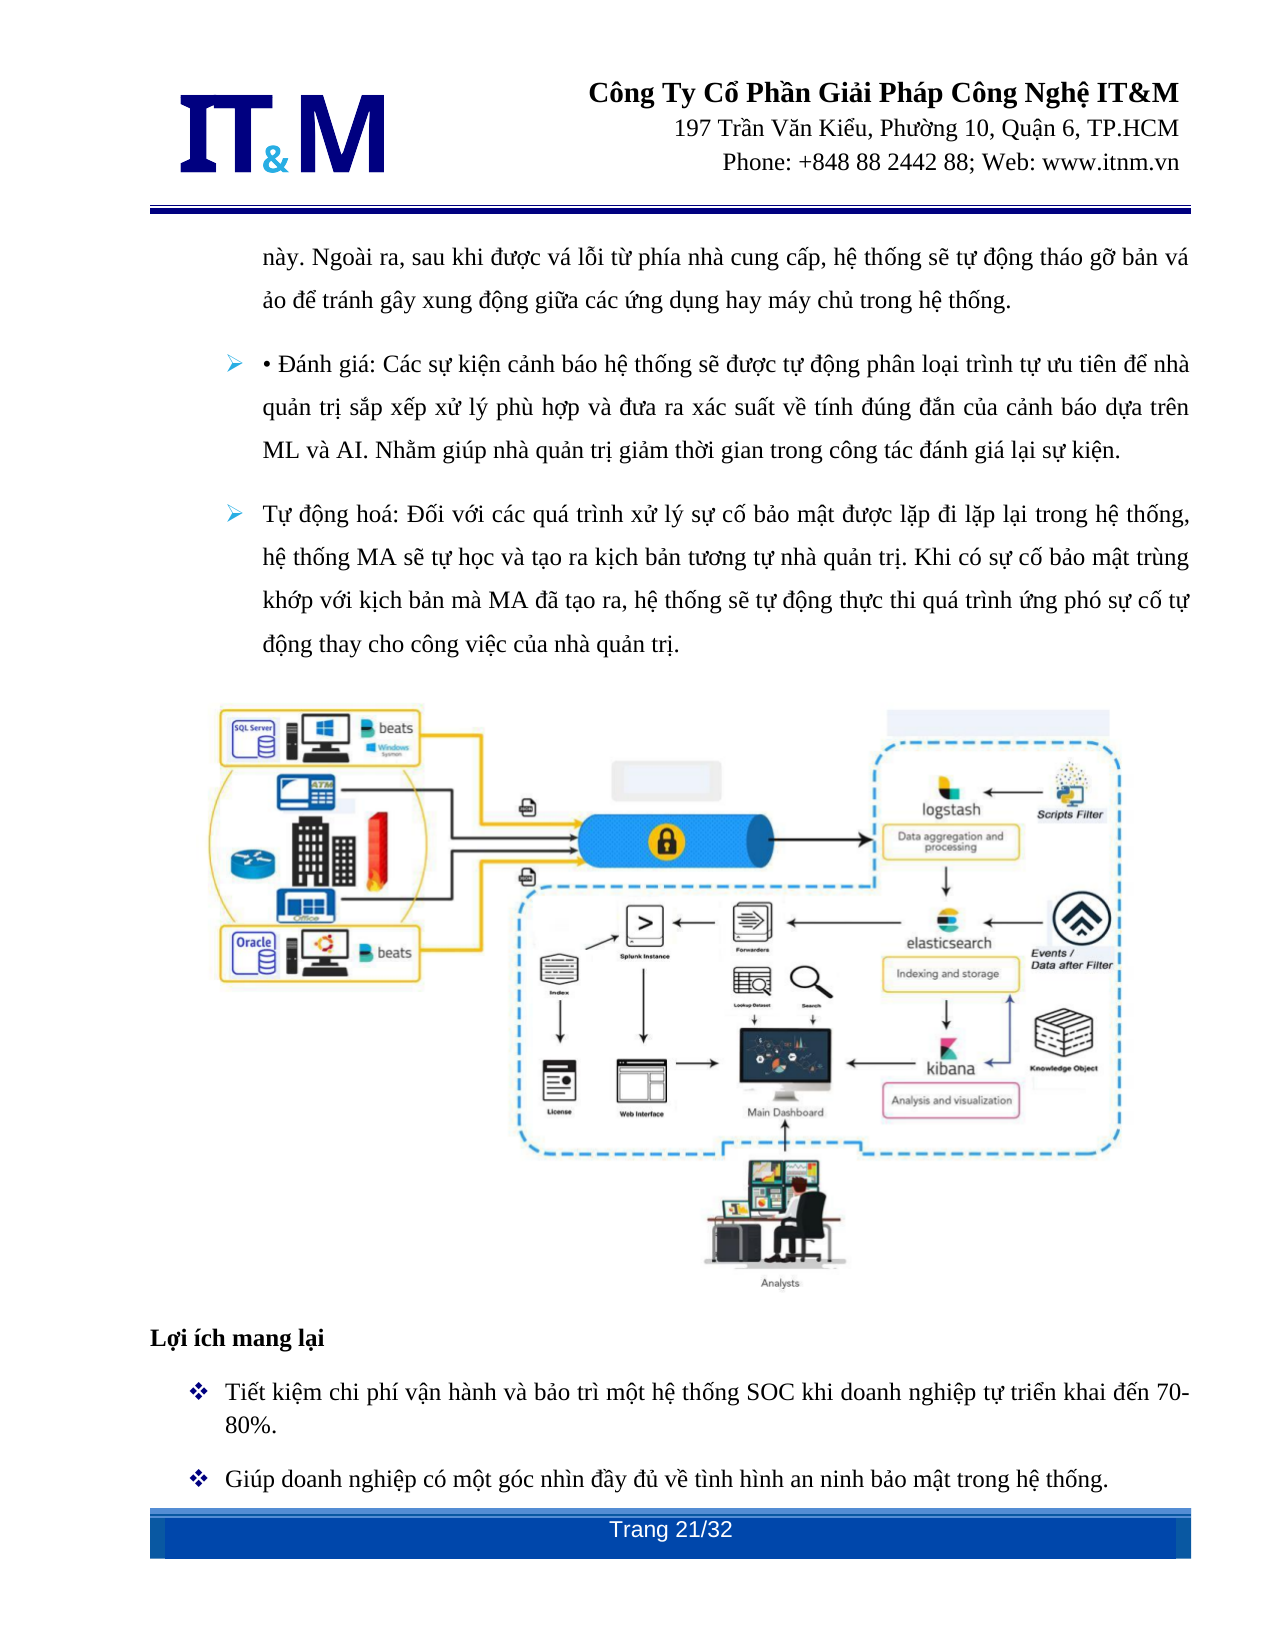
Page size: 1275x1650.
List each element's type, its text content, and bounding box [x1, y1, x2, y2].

list Giúp doanh nghiệp có một góc nhìn đầy đủ về tình hình an ninh bảo mật trong hệ thống. [187, 1464, 1191, 1493]
list Tiết kiệm chi phí vận hành và bảo trì một hệ thống SOC khi doanh nghiệp tự triển khai đến 70- 80%. [187, 1377, 1191, 1439]
list Tự động hoá: Đối với các quá trình xử lý sự cố bảo mật được lặp đi lặp lại trong hệ thống, hệ thống MA sẽ tự học và tạo ra kịch bản tương tự nhà quản trị. Khi có sự cố bảo mật trùng khớp với kịch bản mà MA đã tạo ra, hệ thống sẽ tự động thực thi quá trình ứng phó sự cố tự động thay cho công việc của nhà quản trị. [225, 499, 1191, 657]
list • Đánh giá: Các sự kiện cảnh báo hệ thống sẽ được tự động phân loại trình tự ưu tiên để nhà quản trị sắp xếp xử lý phù hợp và đưa ra xác suất về tính đúng đắn của cảnh báo dựa trên ML và AI. Nhằm giúp nhà quản trị giảm thời gian trong công tác đánh giá lại sự kiện. [225, 349, 1191, 464]
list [225, 242, 1191, 314]
picture [182, 692, 1158, 1299]
text Lợi ích mang lại [150, 1323, 1125, 1352]
